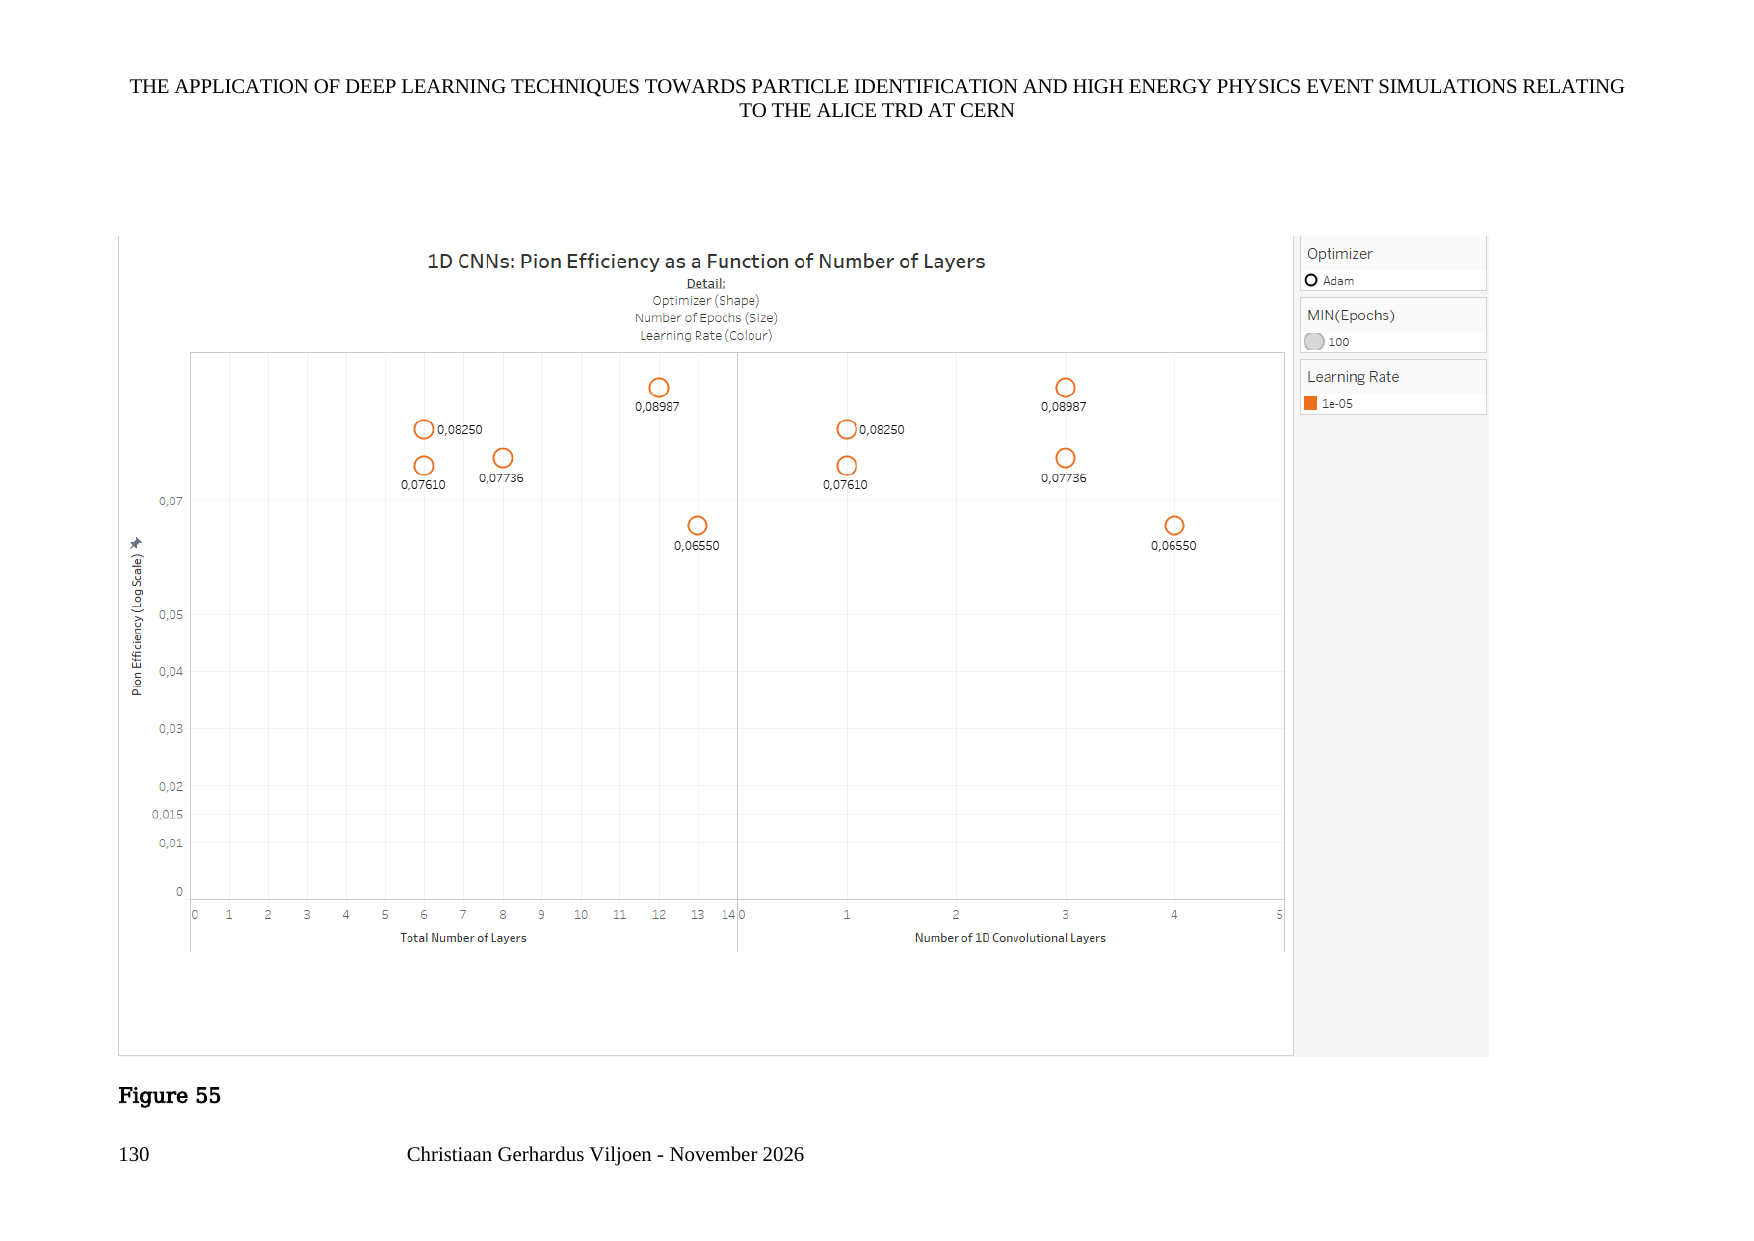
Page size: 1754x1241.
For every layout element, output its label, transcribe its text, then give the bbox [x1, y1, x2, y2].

picture [118, 236, 1489, 1057]
